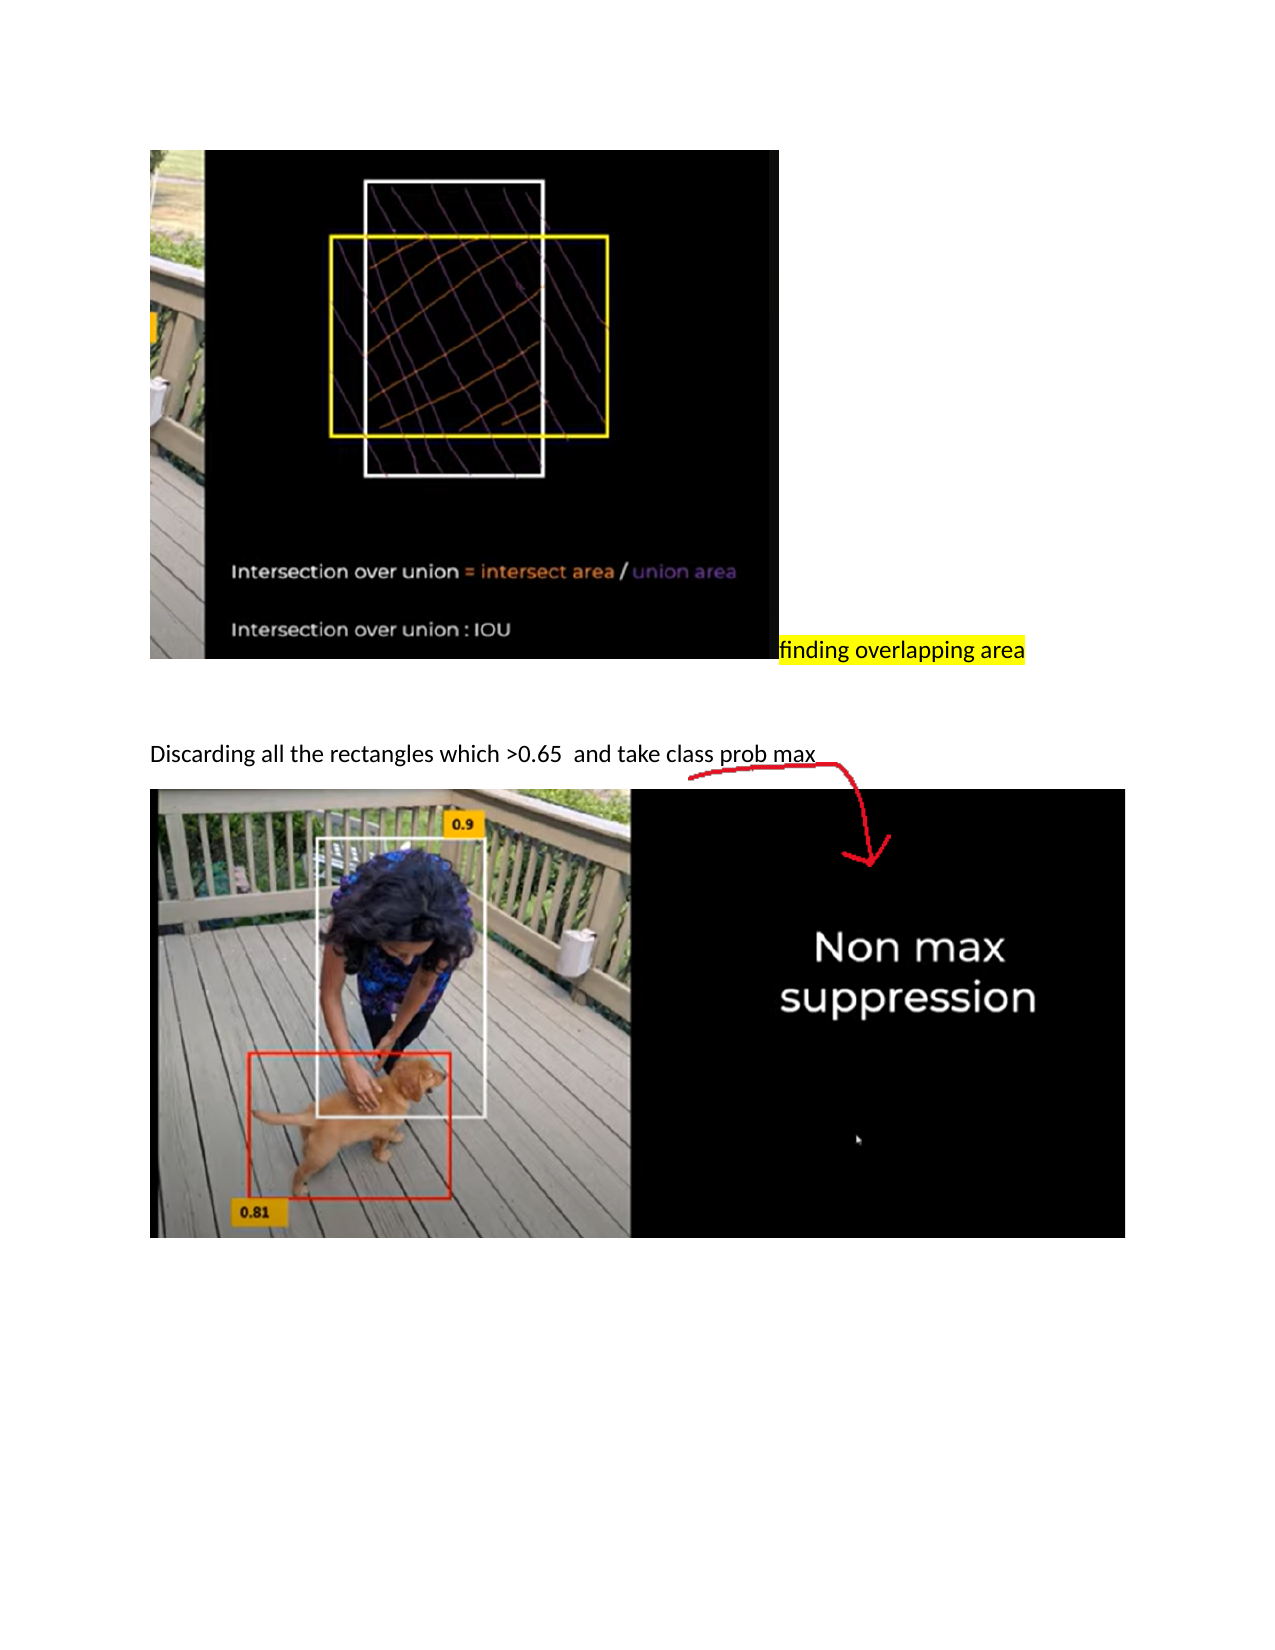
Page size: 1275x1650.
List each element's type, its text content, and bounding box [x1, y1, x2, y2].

picture [150, 762, 1125, 1238]
text Discarding all the rectangles which >0.65 and take class prob max [150, 738, 1125, 768]
picture [150, 150, 779, 659]
text finding overlapping area [779, 150, 1125, 665]
